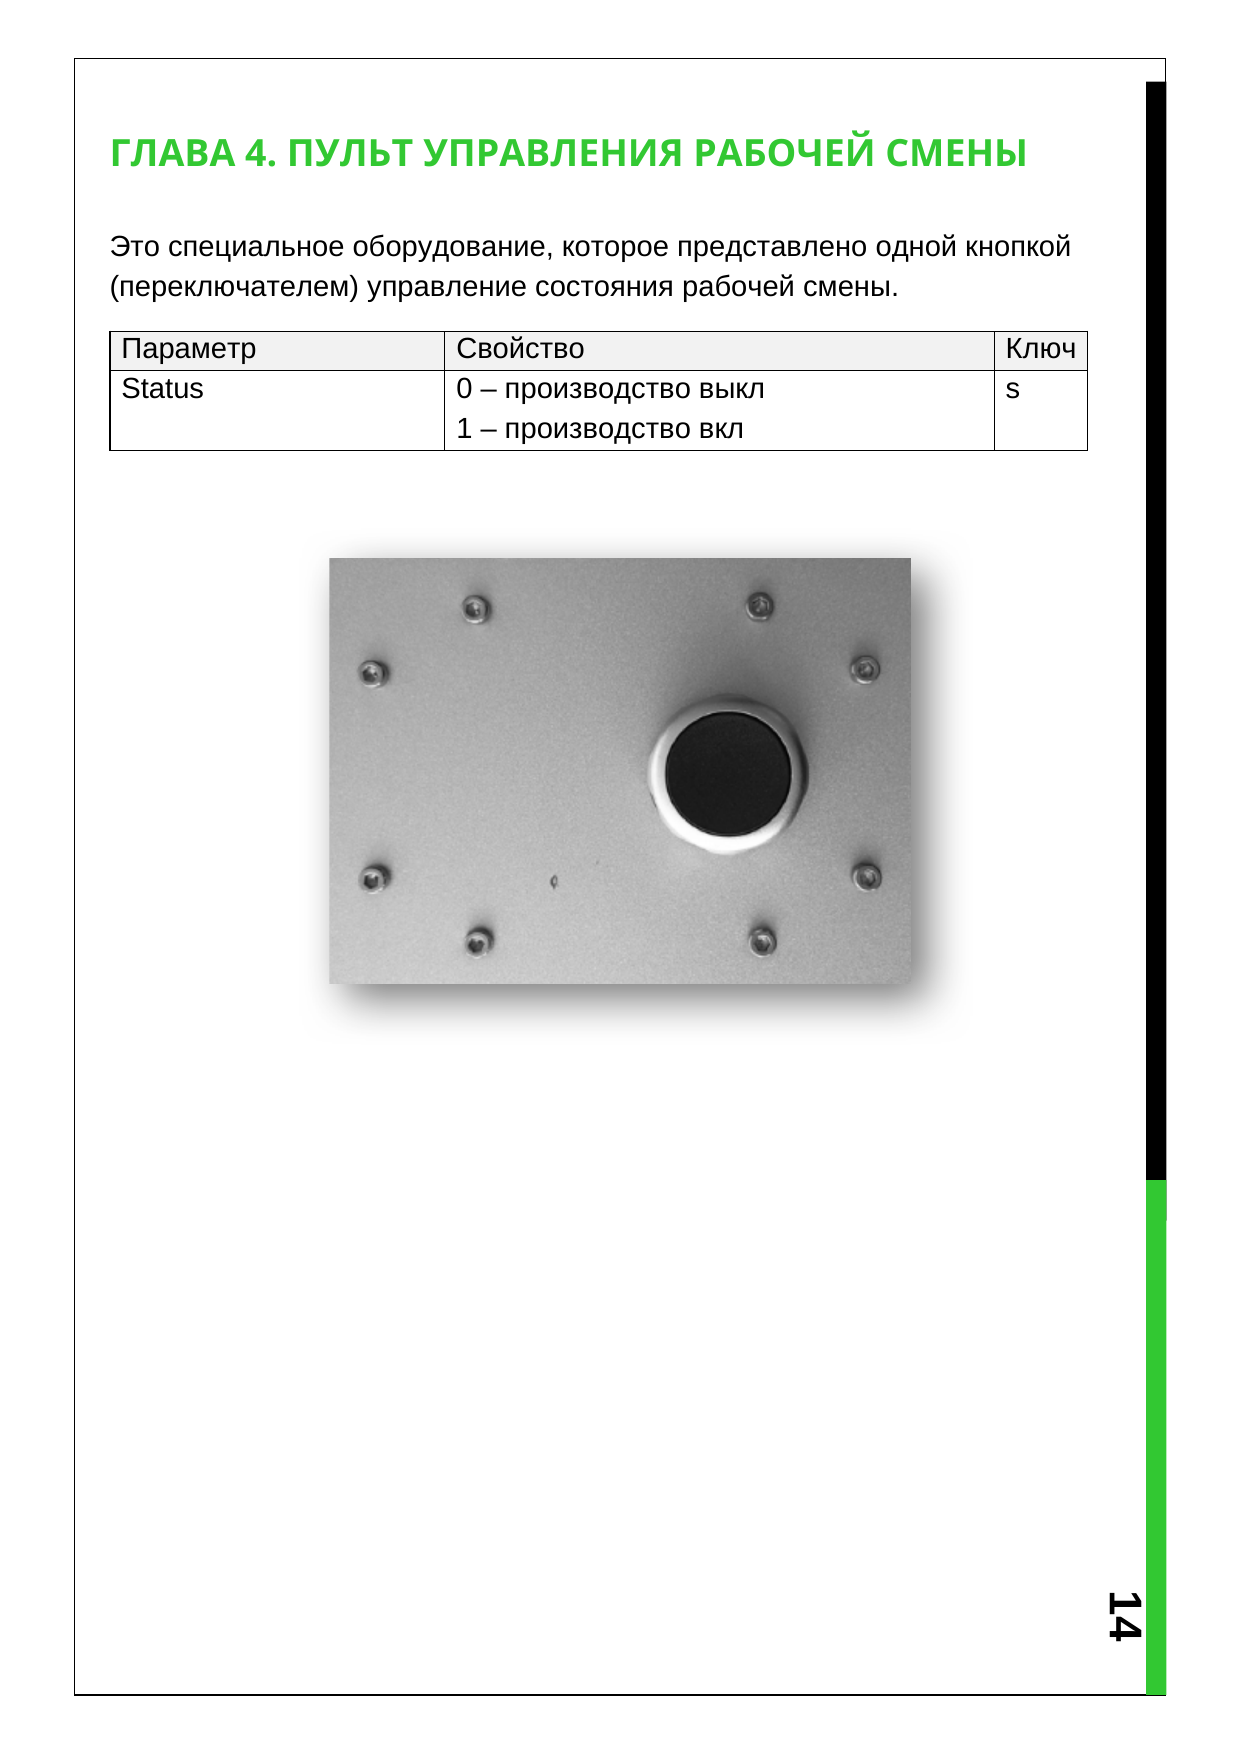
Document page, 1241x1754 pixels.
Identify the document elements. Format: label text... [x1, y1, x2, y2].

table_cell s [995, 371, 1087, 450]
subtitle Глава 4. Пульт управления рабочей смены [109, 126, 1131, 177]
table_cell 0 – производство выкл 1 – производство вкл [445, 371, 994, 450]
table_header Параметр [111, 332, 444, 370]
table_header Свойство [445, 332, 994, 370]
table_header Ключ [995, 332, 1087, 370]
text Это специальное оборудование, которое представлено одной кнопкой (переключателем) управление состояния рабочей смены. [109, 229, 1131, 303]
table_cell Status [111, 371, 444, 450]
